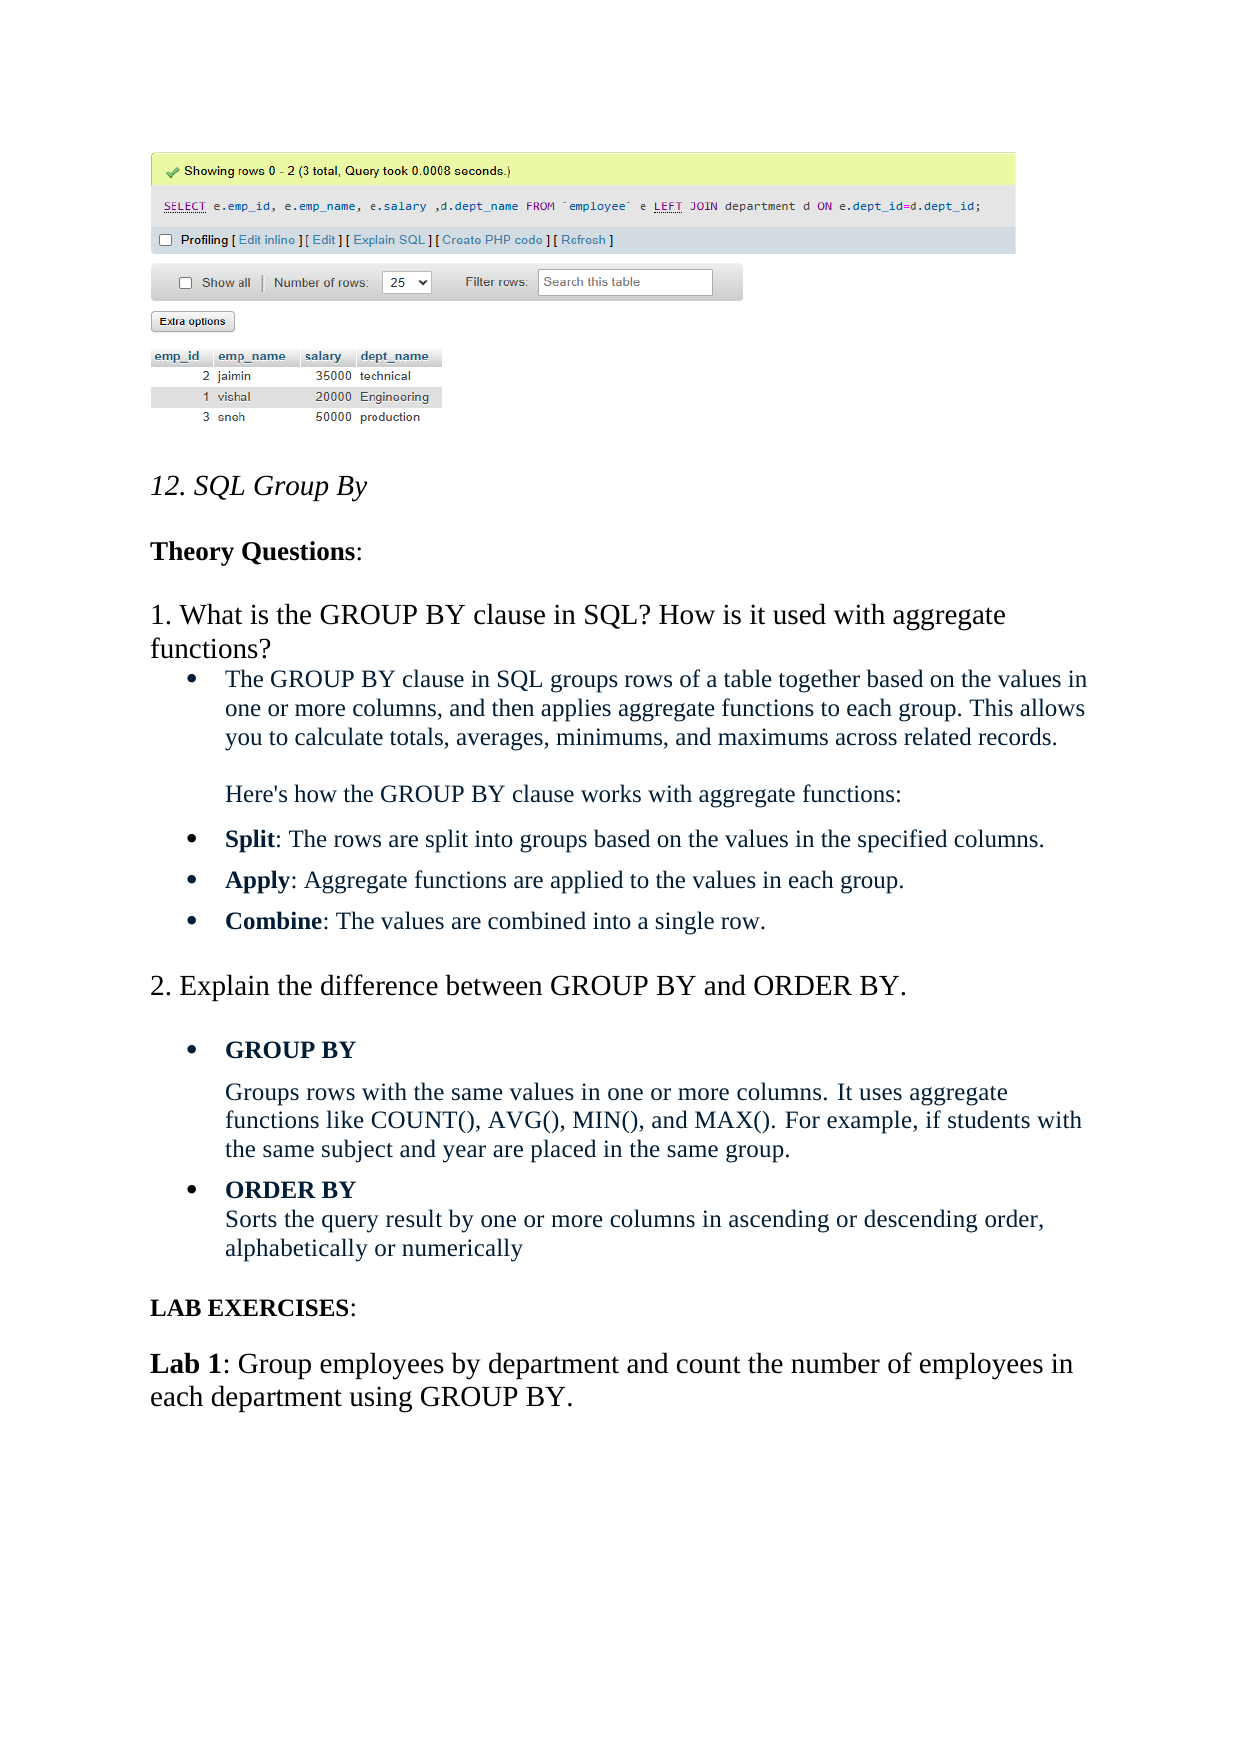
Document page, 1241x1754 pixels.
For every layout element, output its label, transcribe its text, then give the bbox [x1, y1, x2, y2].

list GROUP BY [187, 1036, 1090, 1064]
text 1. What is the GROUP BY clause in SQL? How is it used with aggregate functions? [150, 597, 1090, 664]
text Lab 1: Group employees by department and count the number of employees in each department using GROUP BY. [150, 1346, 1090, 1413]
list Groups rows with the same values in one or more columns. It uses aggregate functions like COUNT(), AVG(), MIN(), and MAX(). For example, if students with the same subject and year are placed in the same group. [225, 1077, 1090, 1163]
list Sorts the query result by one or more columns in ascending or descending order, alphabetically or numerically [225, 1204, 1090, 1262]
text LAB EXERCISES: [150, 1291, 1090, 1322]
picture [150, 150, 1016, 435]
list Here's how the GROUP BY clause works with aggregate functions: [225, 779, 1090, 808]
list Combine: The values are combined into a single row. [187, 906, 1090, 935]
text Theory Questions: [150, 535, 1090, 566]
list The GROUP BY clause in SQL groups rows of a table together based on the values in one or more columns, and then applies aggregate functions to each group. This allows you to calculate totals, averages, minimums, and maximums across related records. [187, 664, 1090, 751]
list Split: The rows are split into groups based on the values in the specified columns. [187, 824, 1090, 852]
list ORDER BY [187, 1176, 1090, 1204]
text 2. Explain the difference between GROUP BY and ORDER BY. [150, 968, 1090, 1002]
text 12. SQL Group By [150, 468, 1090, 501]
list Apply: Aggregate functions are applied to the values in each group. [187, 865, 1090, 894]
